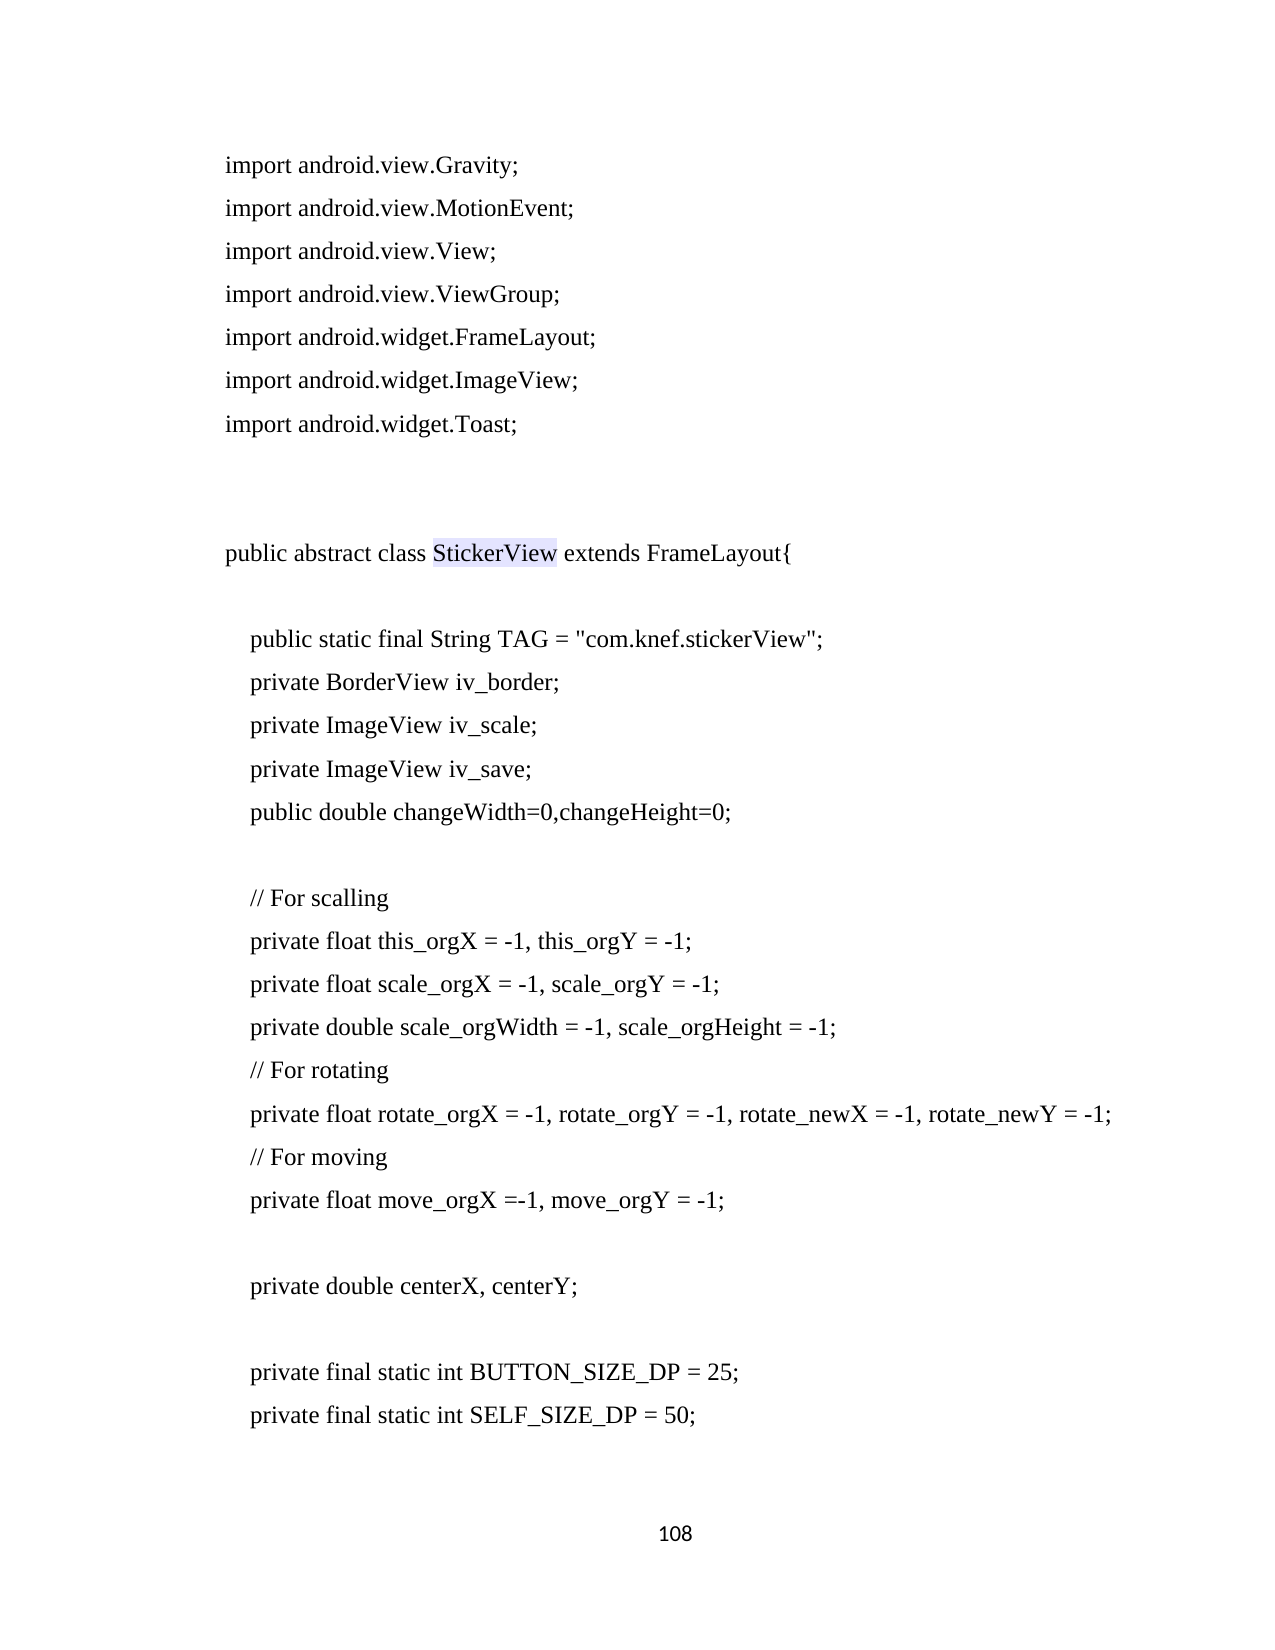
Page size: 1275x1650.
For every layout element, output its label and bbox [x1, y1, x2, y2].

text [225, 150, 1125, 1472]
